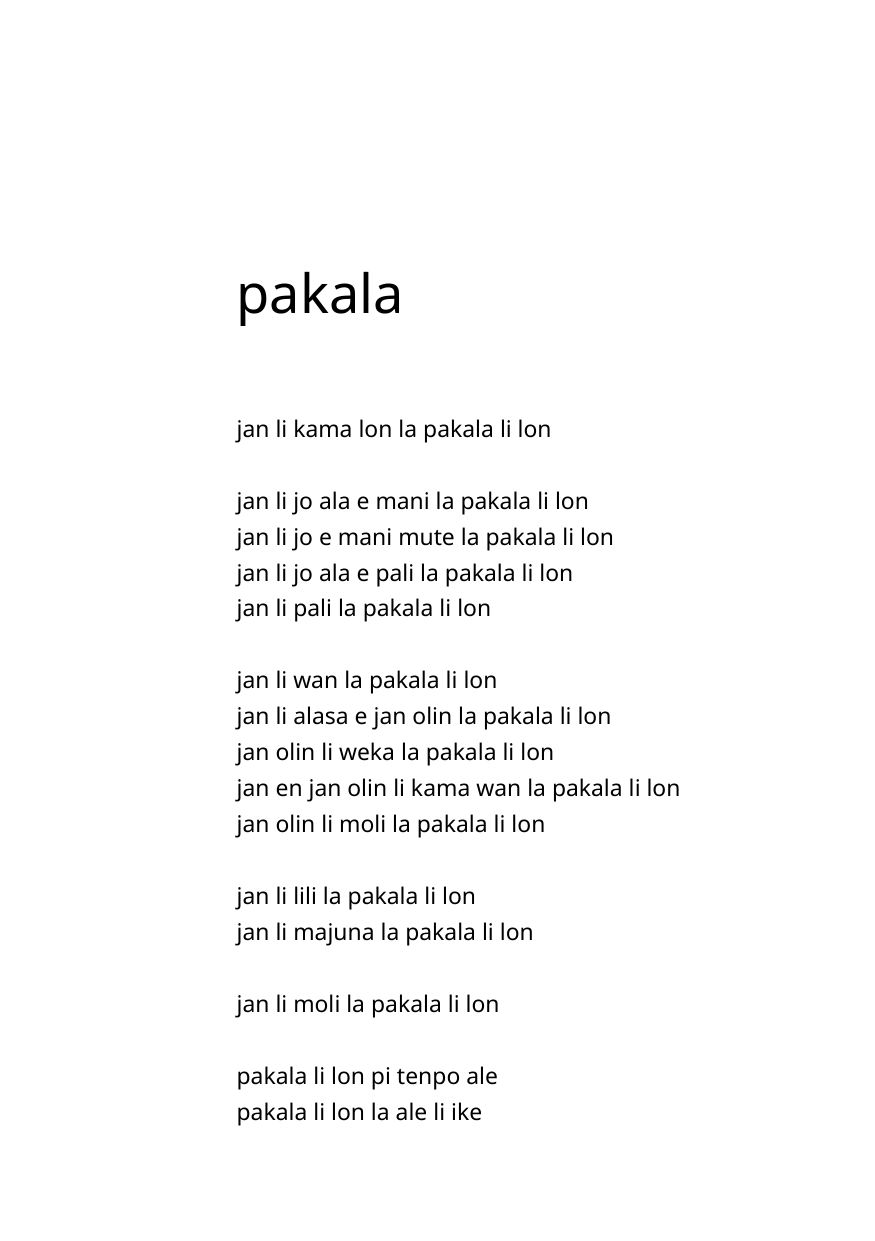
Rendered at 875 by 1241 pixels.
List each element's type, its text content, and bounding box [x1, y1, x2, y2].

text jan li pali la pakala li lon [236, 592, 754, 624]
text jan li wan la pakala li lon [236, 664, 754, 696]
text pakala [236, 255, 754, 329]
text jan li kama lon la pakala li lon [236, 413, 754, 444]
text jan li majuna la pakala li lon [236, 916, 754, 947]
text pakala li lon pi tenpo ale [236, 1059, 754, 1091]
text jan li jo ala e mani la pakala li lon [236, 484, 754, 516]
text jan en jan olin li kama wan la pakala li lon [236, 772, 754, 803]
text jan li jo e mani mute la pakala li lon [236, 521, 754, 552]
text jan li jo ala e pali la pakala li lon [236, 556, 754, 588]
text jan li moli la pakala li lon [236, 988, 754, 1019]
text jan li alasa e jan olin la pakala li lon [236, 700, 754, 731]
text jan olin li weka la pakala li lon [236, 736, 754, 767]
text jan li lili la pakala li lon [236, 880, 754, 911]
text jan olin li moli la pakala li lon [236, 808, 754, 839]
text pakala li lon la ale li ike [236, 1096, 754, 1127]
